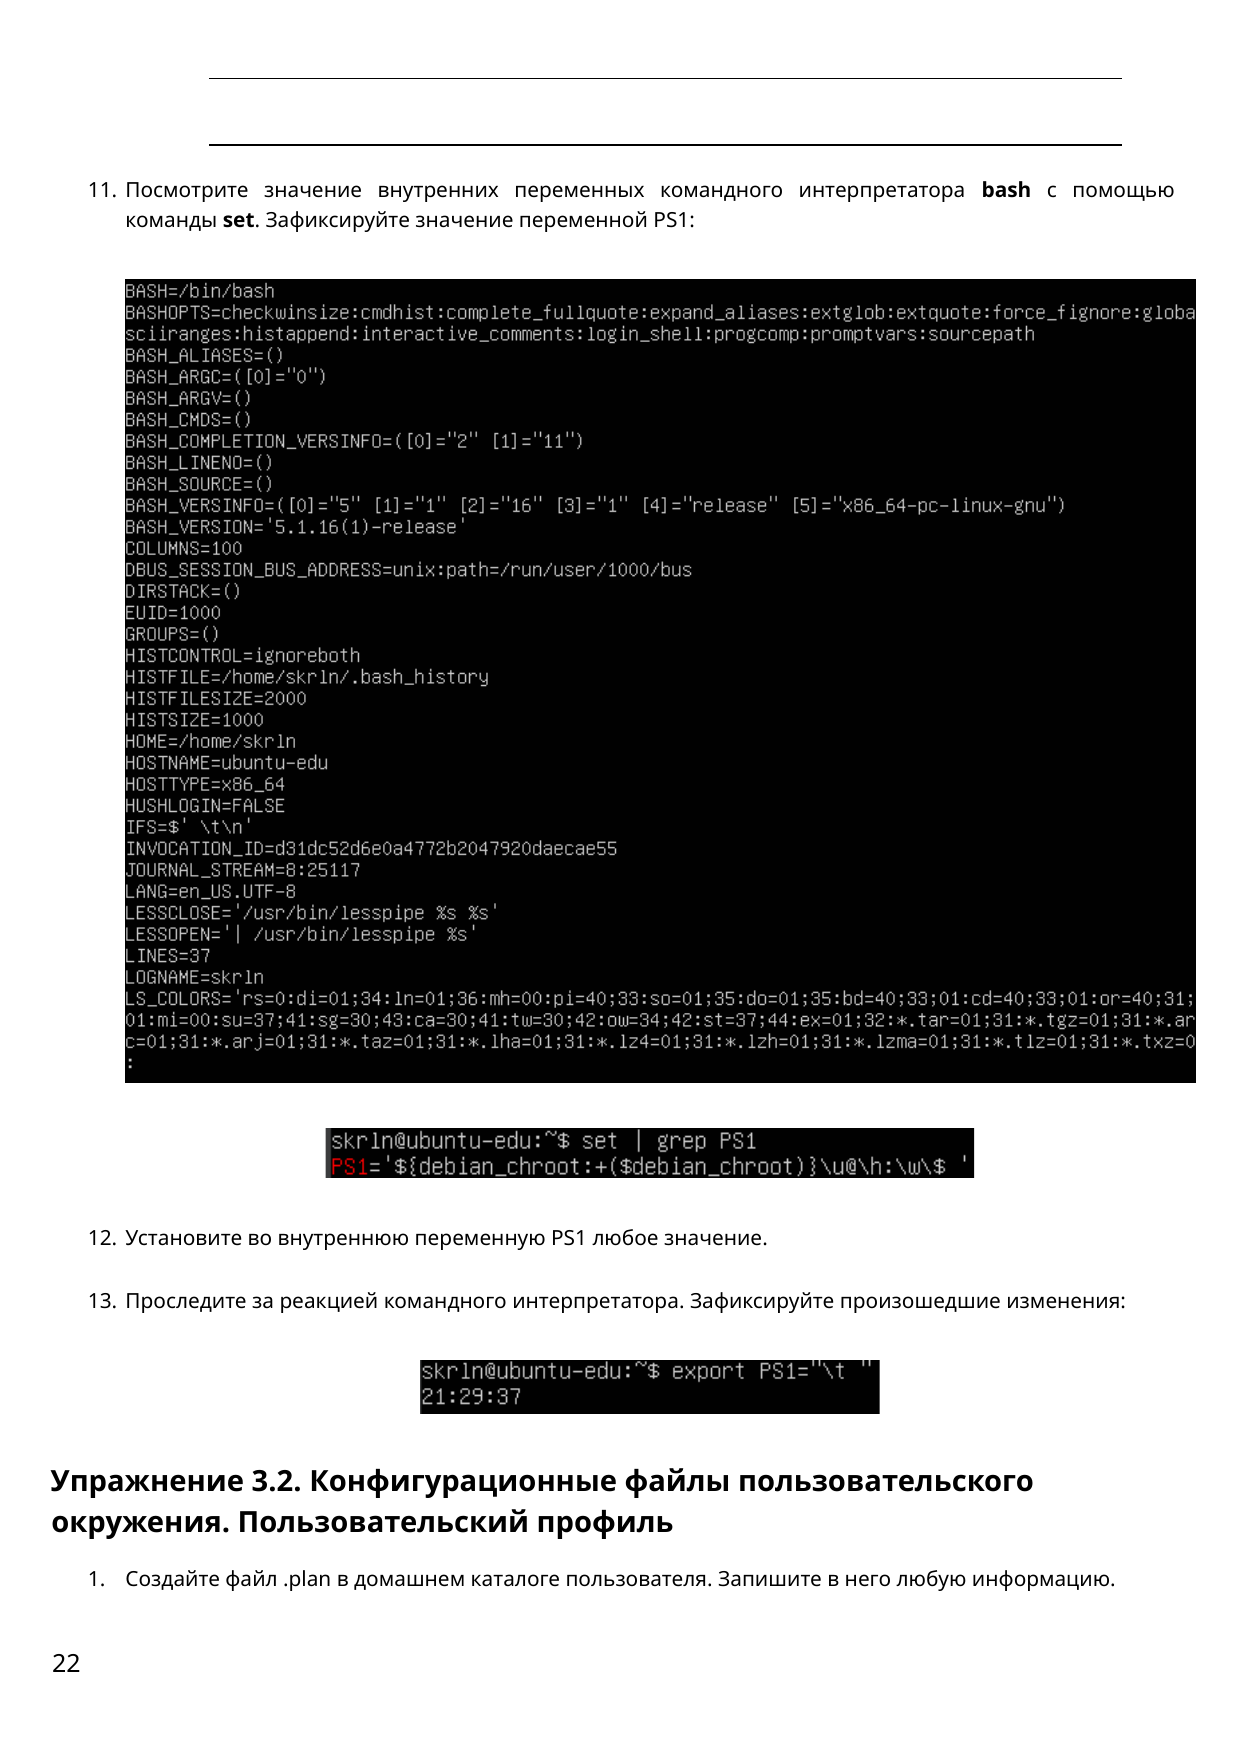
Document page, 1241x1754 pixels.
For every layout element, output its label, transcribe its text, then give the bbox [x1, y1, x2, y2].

list Посмотрите значение внутренних переменных командного интерпретатора bash с помощью команды set. Зафиксируйте значение переменной PS1: [88, 176, 1174, 233]
picture [126, 280, 1195, 1082]
list Установите во внутреннюю переменную PS1 любое значение. [88, 1223, 1174, 1252]
picture [325, 1128, 975, 1178]
list Создайте файл .plan в домашнем каталоге пользователя. Запишите в него любую информацию. [88, 1564, 1174, 1593]
subtitle Упражнение 3.2. Конфигурационные файлы пользовательского окружения. Пользовательский профиль [50, 1460, 1181, 1541]
picture [420, 1360, 880, 1414]
list Проследите за реакцией командного интерпретатора. Зафиксируйте произошедшие изменения: [88, 1286, 1174, 1314]
